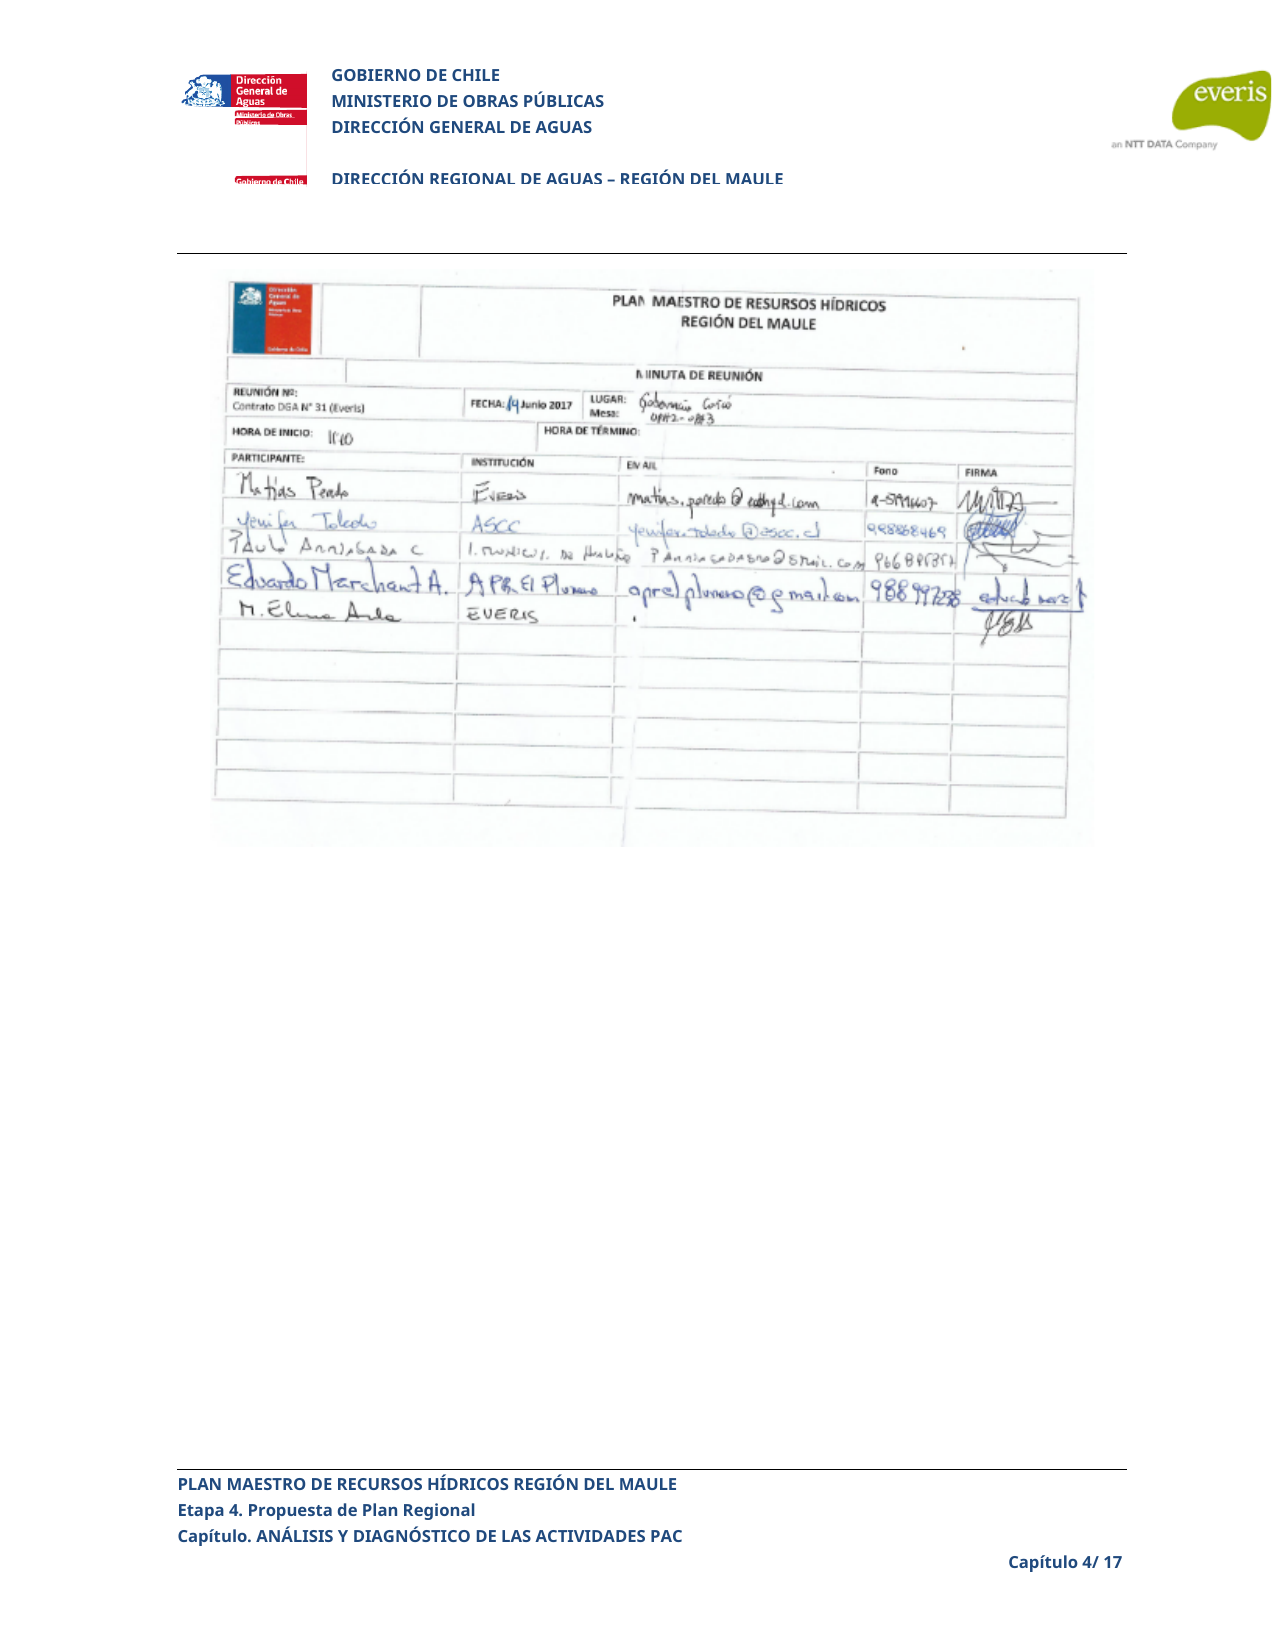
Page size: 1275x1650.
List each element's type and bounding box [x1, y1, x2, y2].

picture [210, 269, 1095, 847]
picture [1109, 62, 1272, 153]
